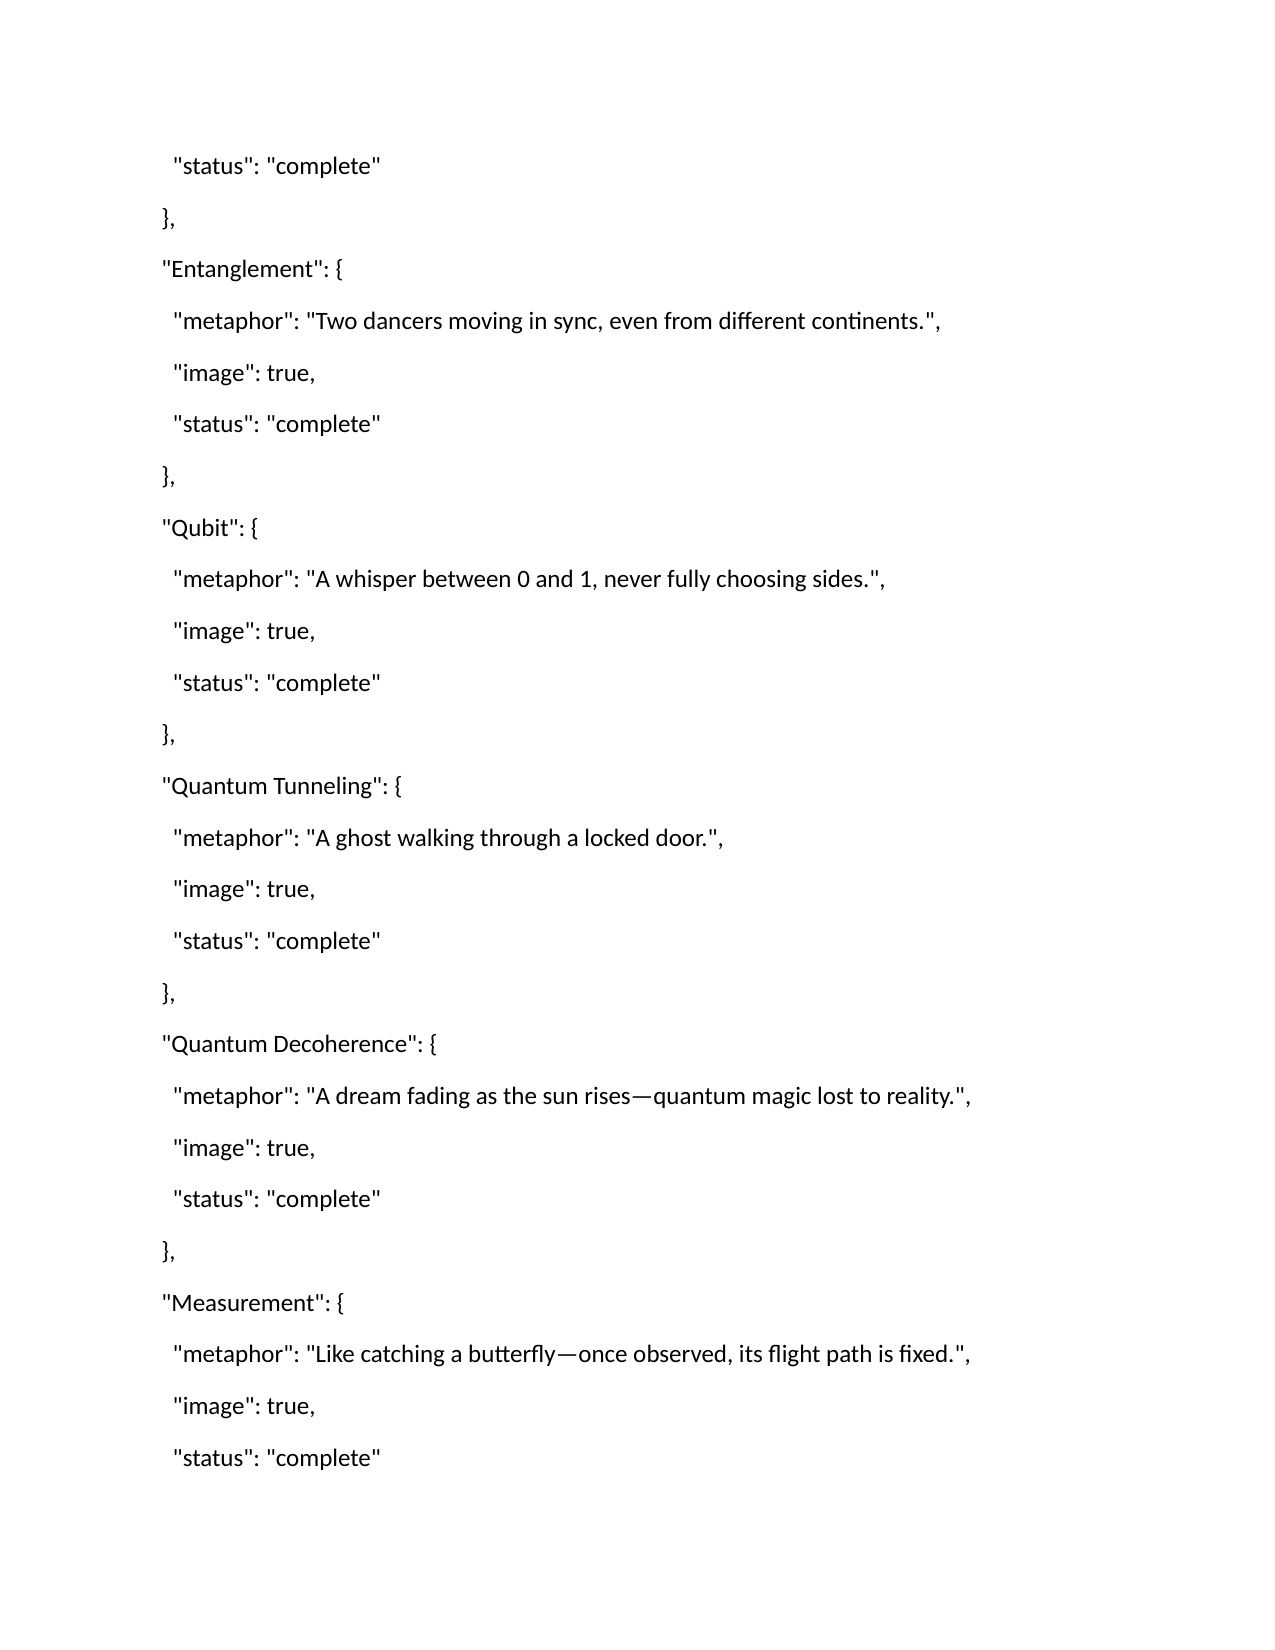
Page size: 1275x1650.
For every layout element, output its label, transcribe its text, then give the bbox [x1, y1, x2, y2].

text "metaphor": "A whisper between 0 and 1, never fully choosing sides.", [150, 563, 1125, 594]
text "Measurement": { [150, 1287, 1125, 1317]
text "metaphor": "A dream fading as the sun rises—quantum magic lost to reality.", [150, 1080, 1125, 1111]
text "status": "complete" [150, 150, 1125, 181]
text "image": true, [150, 1390, 1125, 1421]
text }, [150, 202, 1125, 232]
text "image": true, [150, 873, 1125, 904]
text }, [150, 718, 1125, 749]
text "image": true, [150, 1132, 1125, 1162]
text "status": "complete" [150, 667, 1125, 697]
text "image": true, [150, 357, 1125, 387]
text "Quantum Decoherence": { [150, 1028, 1125, 1059]
text }, [150, 977, 1125, 1007]
text "status": "complete" [150, 1442, 1125, 1472]
text }, [150, 1235, 1125, 1266]
text "status": "complete" [150, 925, 1125, 956]
text "metaphor": "A ghost walking through a locked door.", [150, 822, 1125, 852]
text "Quantum Tunneling": { [150, 770, 1125, 801]
text "status": "complete" [150, 1183, 1125, 1214]
text }, [150, 460, 1125, 491]
text "metaphor": "Two dancers moving in sync, even from different continents.", [150, 305, 1125, 336]
text "Entanglement": { [150, 253, 1125, 284]
text "Qubit": { [150, 512, 1125, 542]
text "image": true, [150, 615, 1125, 646]
text "metaphor": "Like catching a butterfly—once observed, its flight path is fixed.", [150, 1338, 1125, 1369]
text "status": "complete" [150, 408, 1125, 439]
